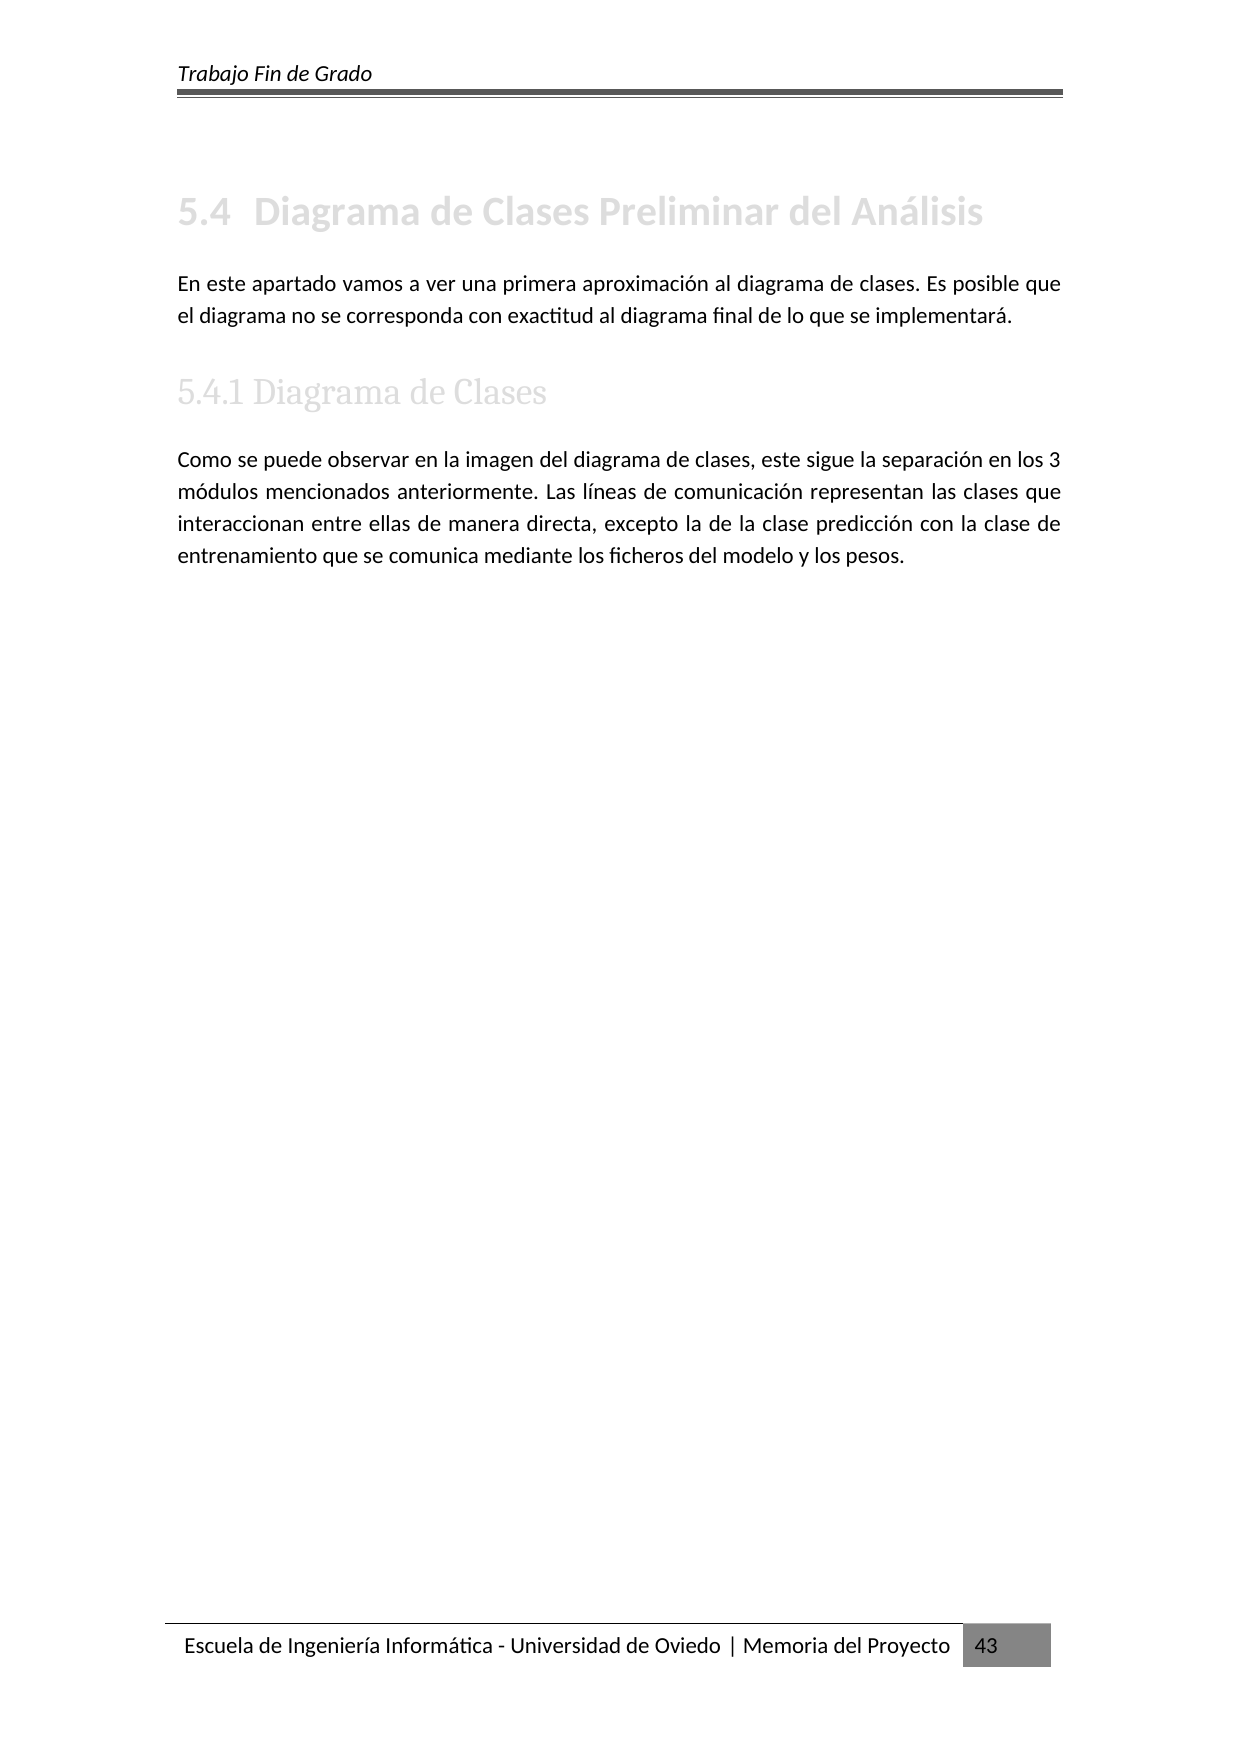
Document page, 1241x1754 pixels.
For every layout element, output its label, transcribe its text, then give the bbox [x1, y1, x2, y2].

subtitle Diagrama de Clases [177, 371, 1063, 414]
text Como se puede observar en la imagen del diagrama de clases, este sigue la separación en los 3 módulos mencionados anteriormente. Las líneas de comunicación representan las clases que interaccionan entre ellas de manera directa, excepto la de la clase predicción con la clase de entrenamiento que se comunica mediante los ficheros del modelo y los pesos. [177, 445, 1063, 570]
subtitle Diagrama de Clases Preliminar del Análisis [177, 185, 1063, 236]
text En este apartado vamos a ver una primera aproximación al diagrama de clases. Es posible que el diagrama no se corresponda con exactitud al diagrama final de lo que se implementará. [177, 269, 1063, 329]
